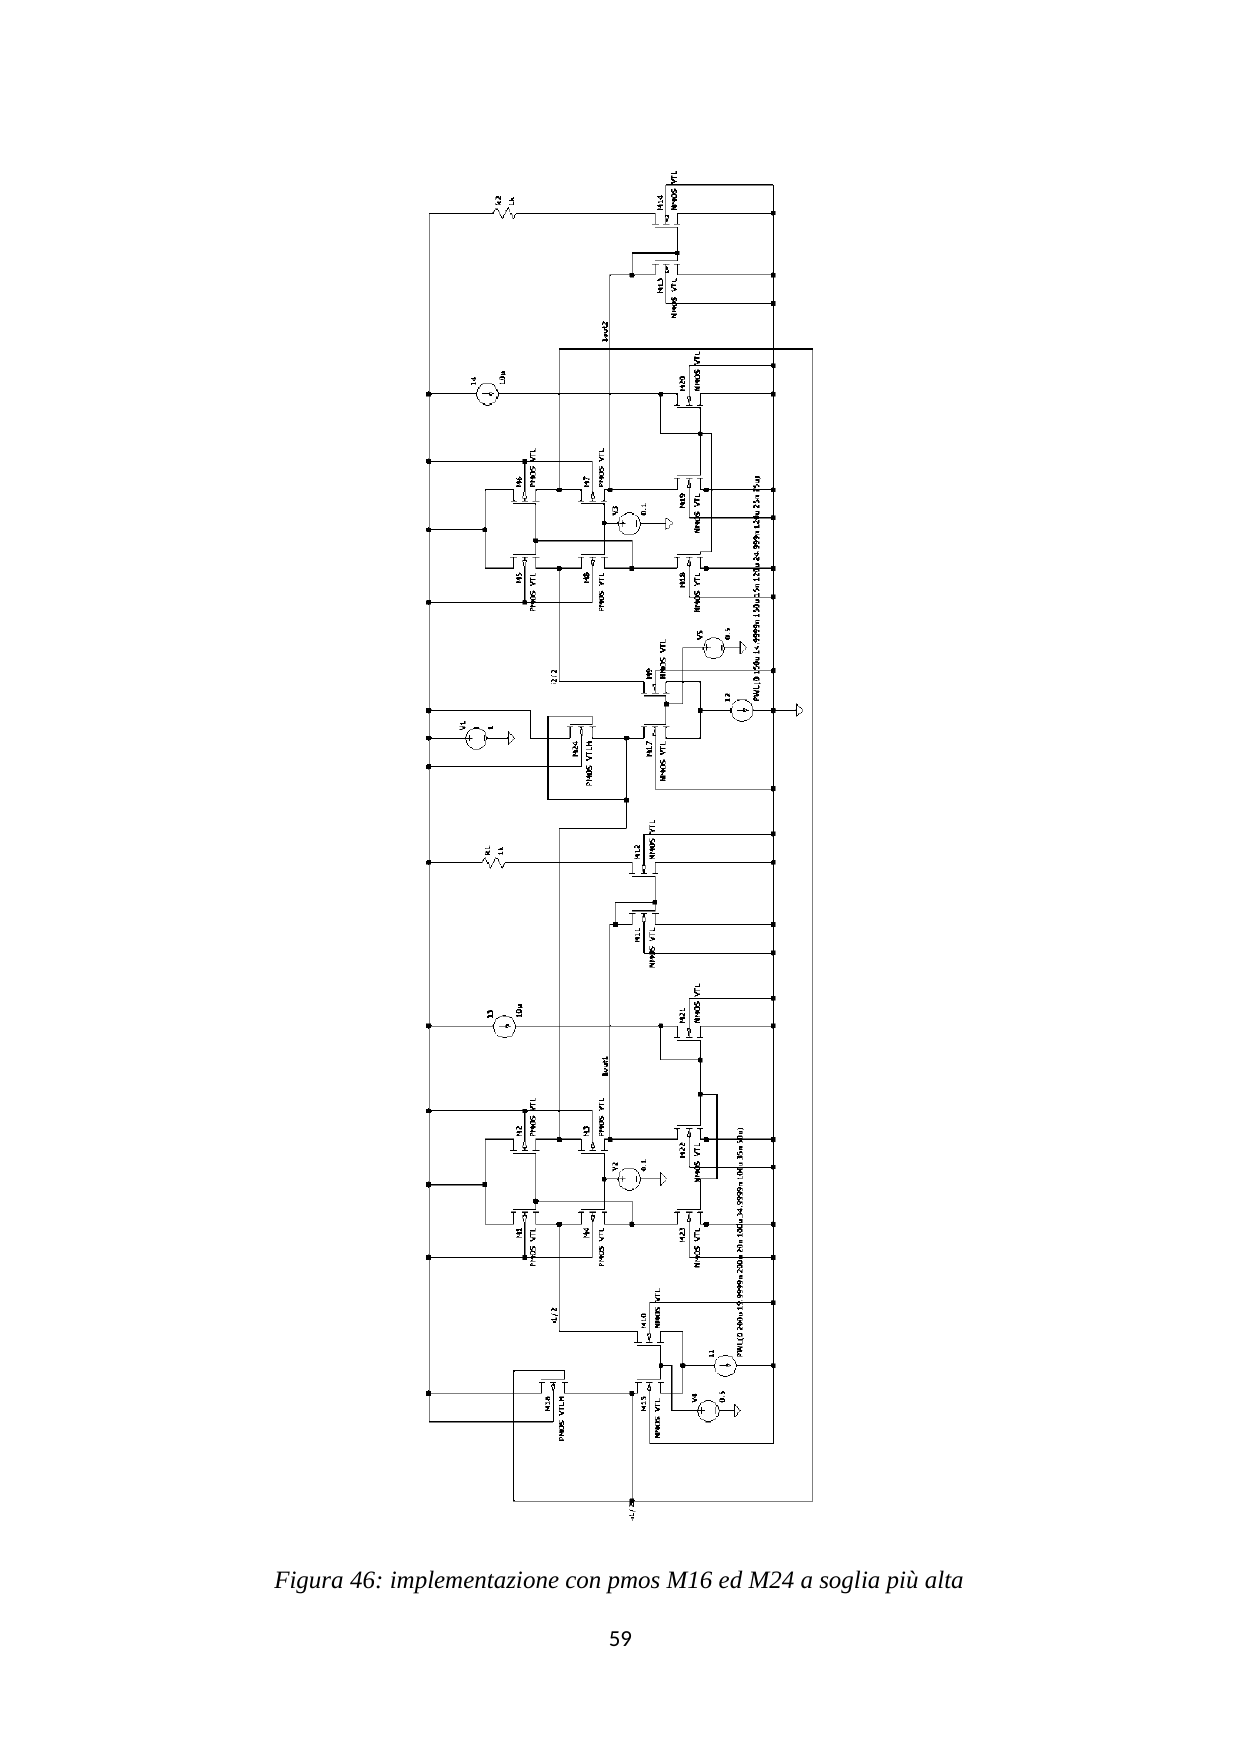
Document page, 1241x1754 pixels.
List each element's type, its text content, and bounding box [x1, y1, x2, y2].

text Figura 46: implementazione con pmos M16 ed M24 a soglia più alta [118, 1565, 1122, 1594]
